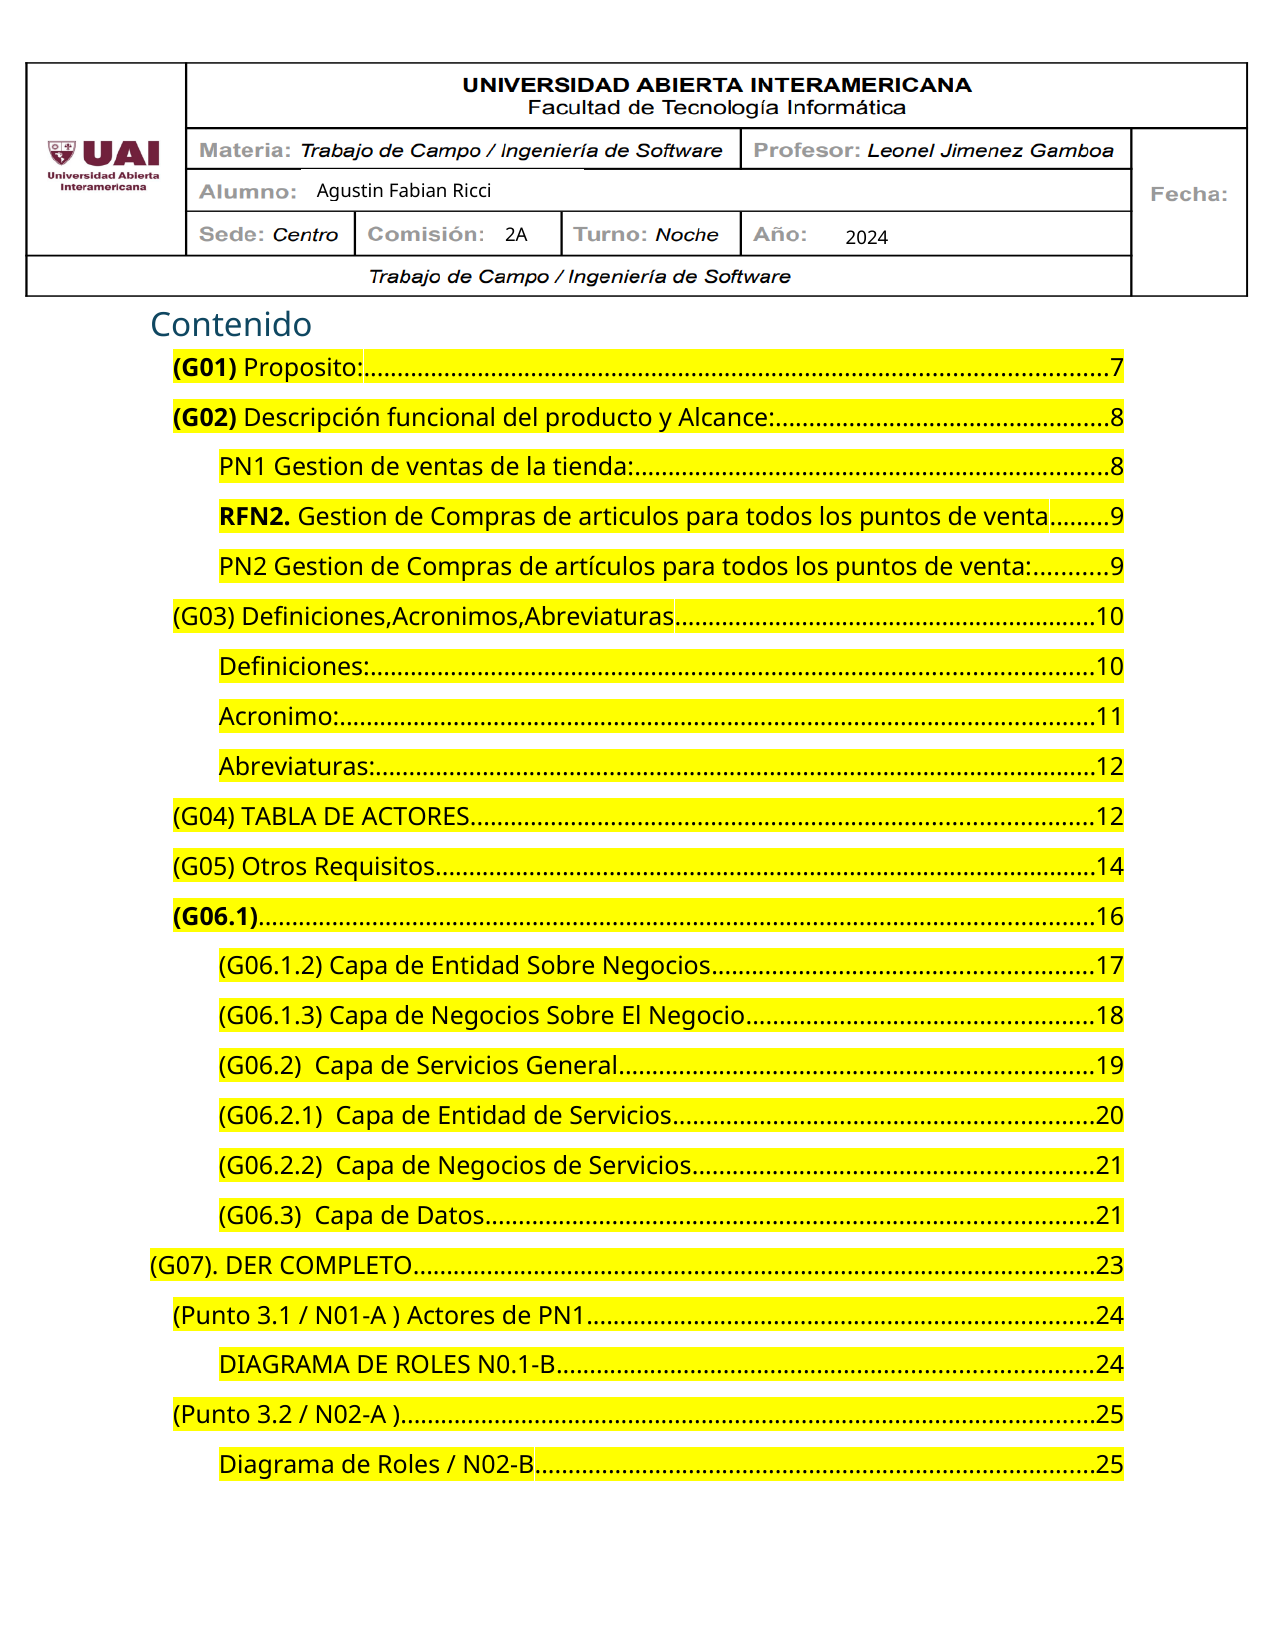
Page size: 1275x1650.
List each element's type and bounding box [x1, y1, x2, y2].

picture [19, 60, 1249, 297]
